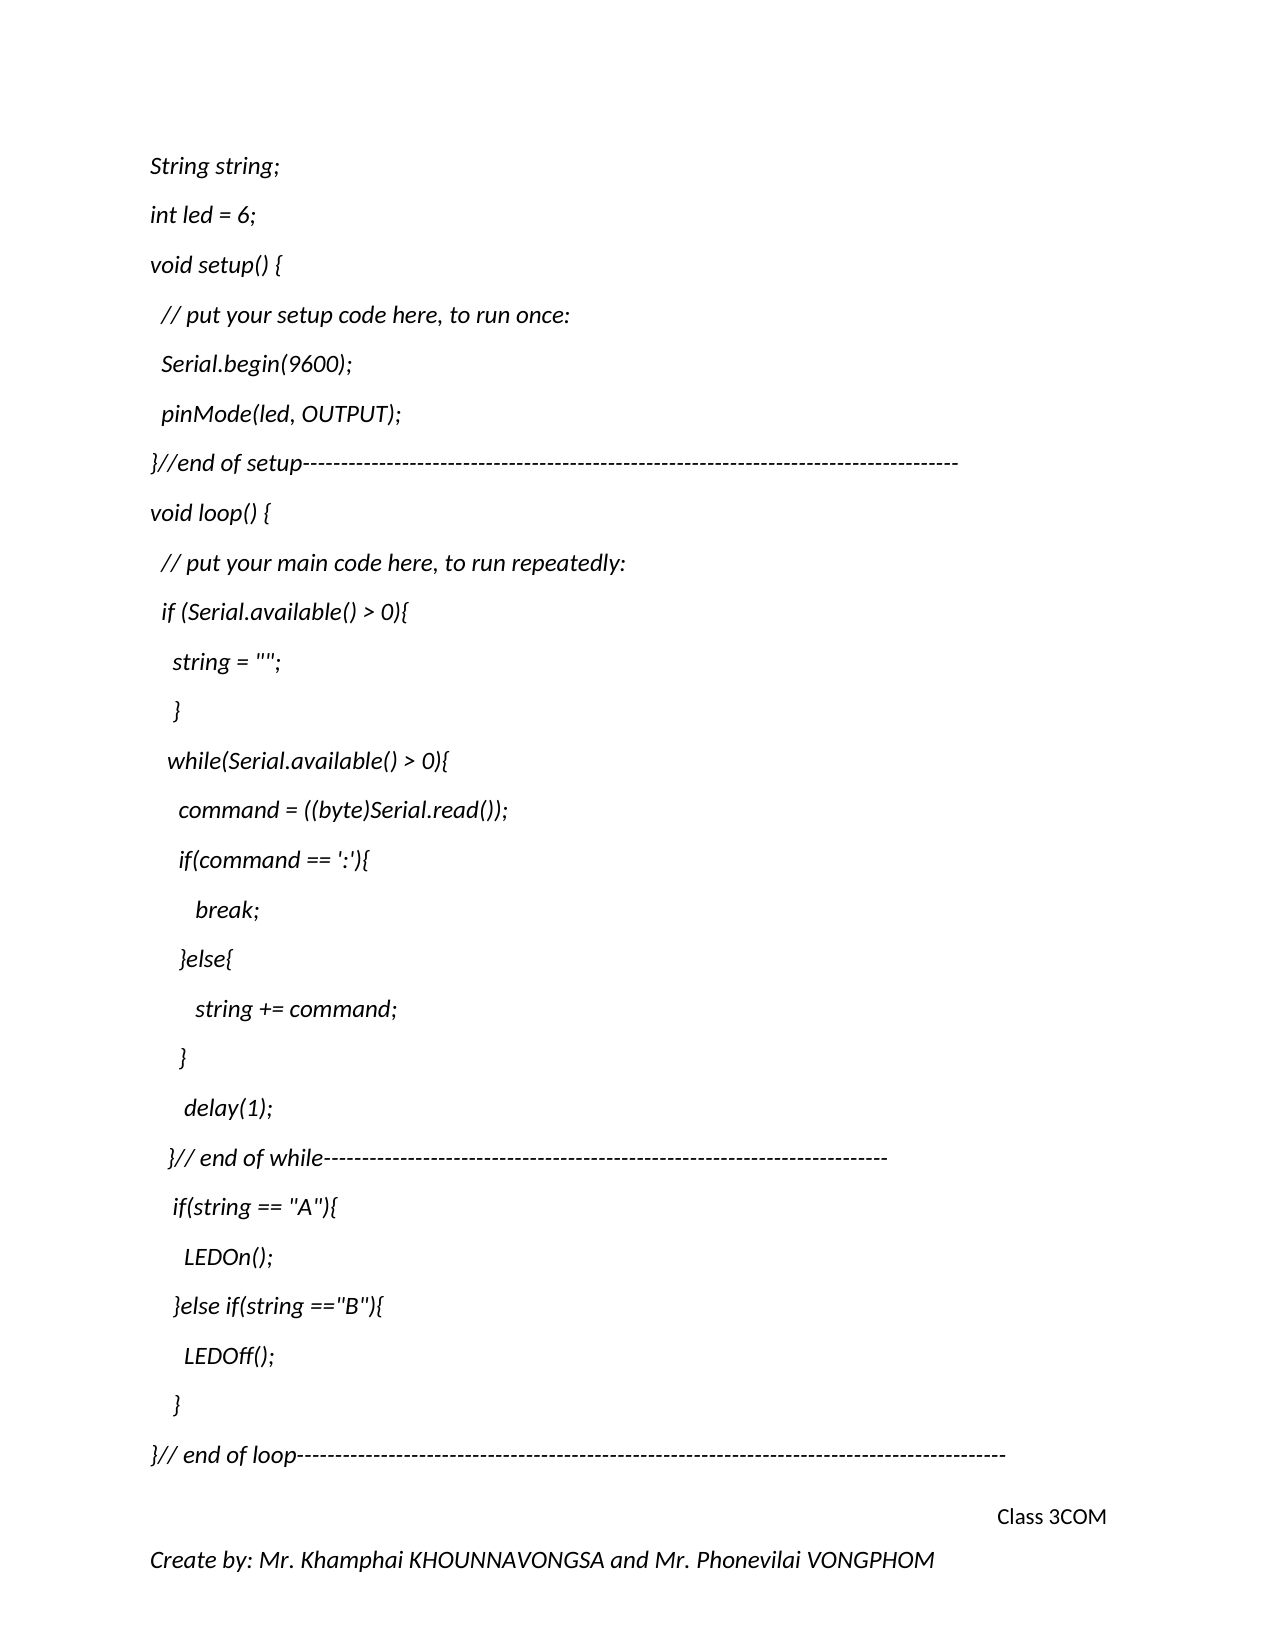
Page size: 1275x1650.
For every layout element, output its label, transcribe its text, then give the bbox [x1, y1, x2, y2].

text }else{ [150, 943, 1125, 974]
text } [150, 695, 1125, 726]
text String string; [150, 150, 1125, 181]
text // put your main code here, to run repeatedly: [150, 547, 1125, 577]
text LEDOn(); [150, 1241, 1125, 1271]
text void setup() { [150, 249, 1125, 280]
text break; [150, 894, 1125, 924]
text // put your setup code here, to run once: [150, 299, 1125, 329]
text while(Serial.available() > 0){ [150, 745, 1125, 776]
text Serial.begin(9600); [150, 348, 1125, 379]
text pinMode(led, OUTPUT); [150, 398, 1125, 428]
text }// end of while-------------------------------------------------------------------------- [150, 1142, 1125, 1172]
text int led = 6; [150, 199, 1125, 230]
text }//end of setup-------------------------------------------------------------------------------------- [150, 447, 1125, 478]
text string += command; [150, 993, 1125, 1023]
text if(command == ':'){ [150, 844, 1125, 875]
text } [150, 1042, 1125, 1073]
text } [150, 1389, 1125, 1420]
text if (Serial.available() > 0){ [150, 596, 1125, 627]
text delay(1); [150, 1092, 1125, 1123]
text LEDOff(); [150, 1340, 1125, 1371]
text void loop() { [150, 497, 1125, 528]
text command = ((byte)Serial.read()); [150, 794, 1125, 825]
text string = ""; [150, 646, 1125, 676]
text }// end of loop--------------------------------------------------------------------------------------------- [150, 1439, 1125, 1470]
text }else if(string =="B"){ [150, 1290, 1125, 1321]
text if(string == "A"){ [150, 1191, 1125, 1222]
